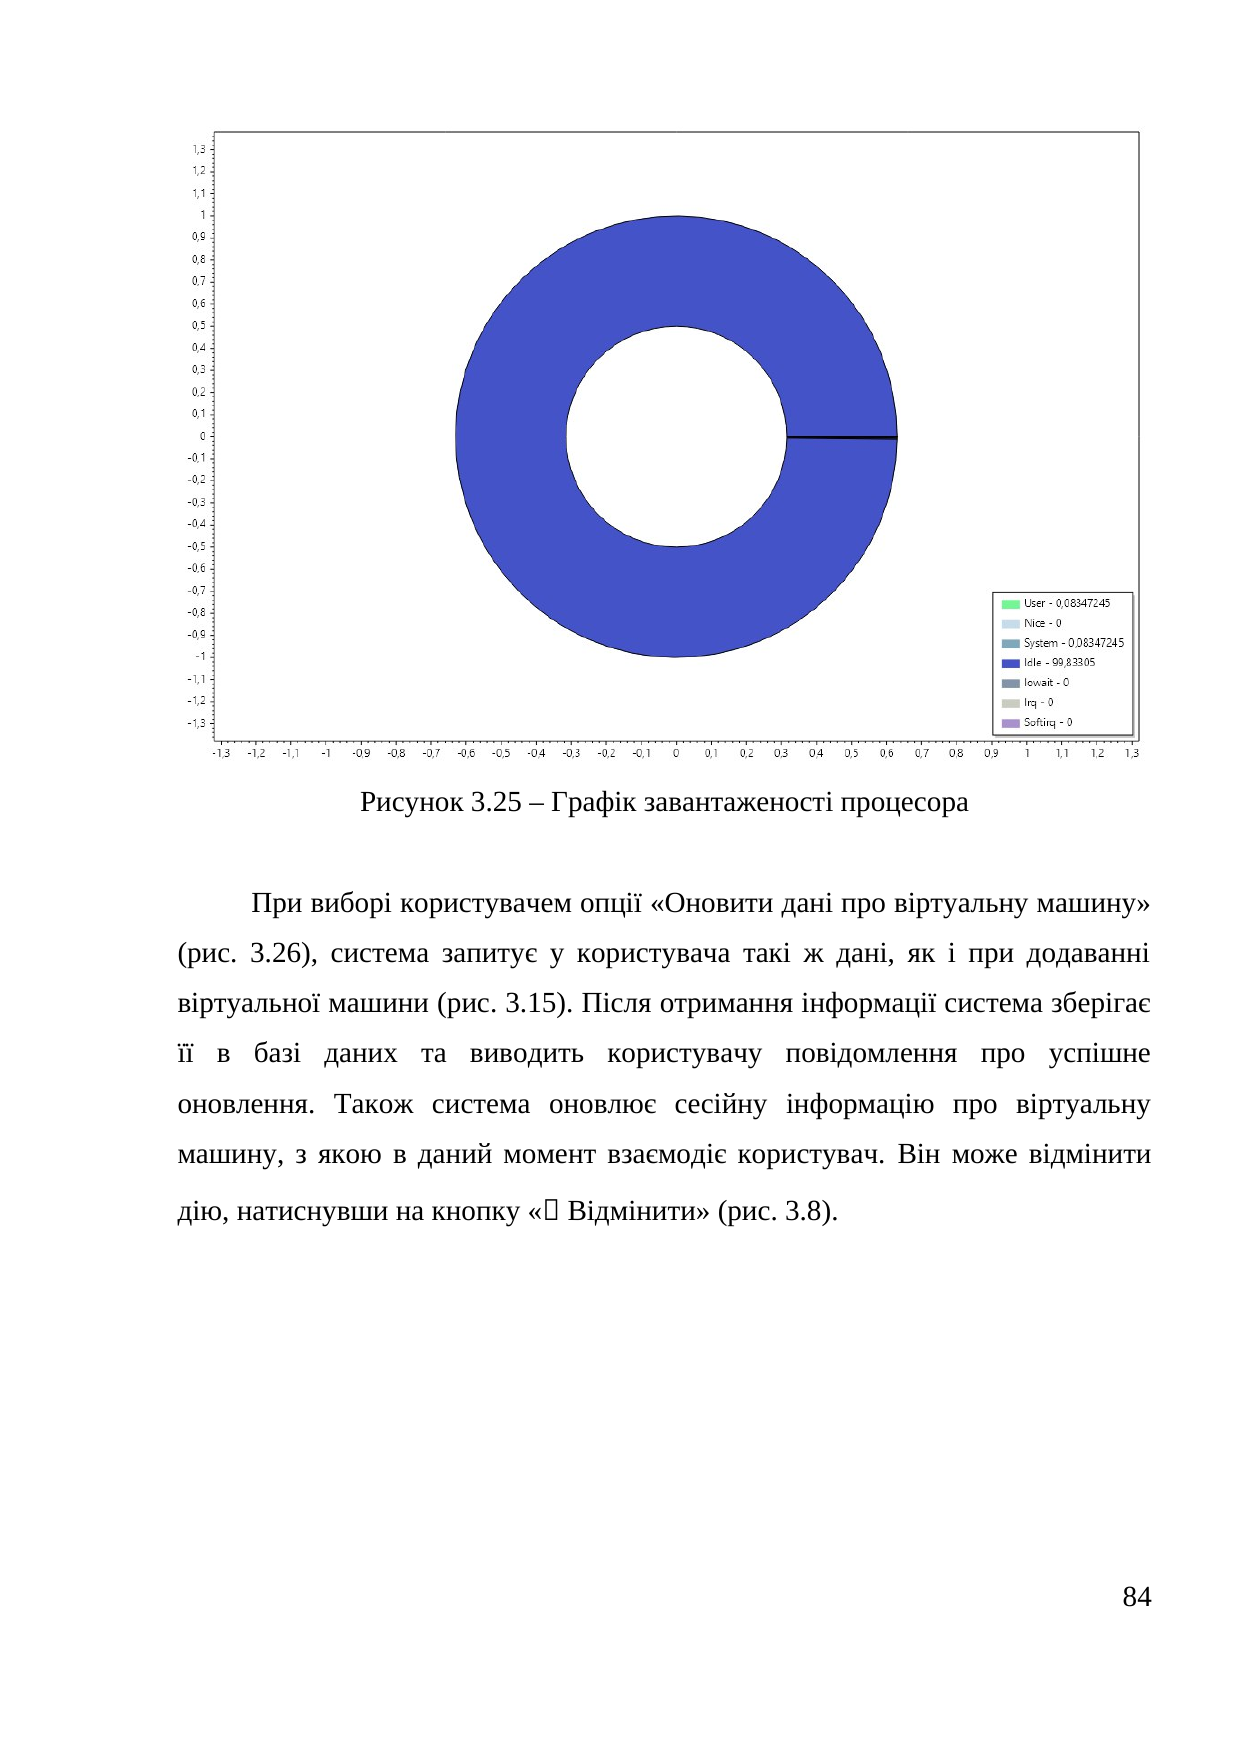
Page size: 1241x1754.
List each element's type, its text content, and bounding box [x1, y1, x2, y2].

text Рисунок 3.25 – Графік завантаженості процесора [177, 784, 1152, 818]
picture [177, 118, 1152, 768]
text При виборі користувачем опції «Оновити дані про віртуальну машину» (рис. 3.26), система запитує у користувача такі ж дані, як і при додаванні віртуальної машини (рис. 3.15). Після отримання інформації система зберігає її в базі даних та виводить користувачу повідомлення про успішне оновлення. Також система оновлює сесійну інформацію про віртуальну машину, з якою в даний момент взаємодіє користувач. Він може відмінити дію, натиснувши на кнопку «❌ Відмінити» (рис. 3.8). [177, 885, 1152, 1229]
